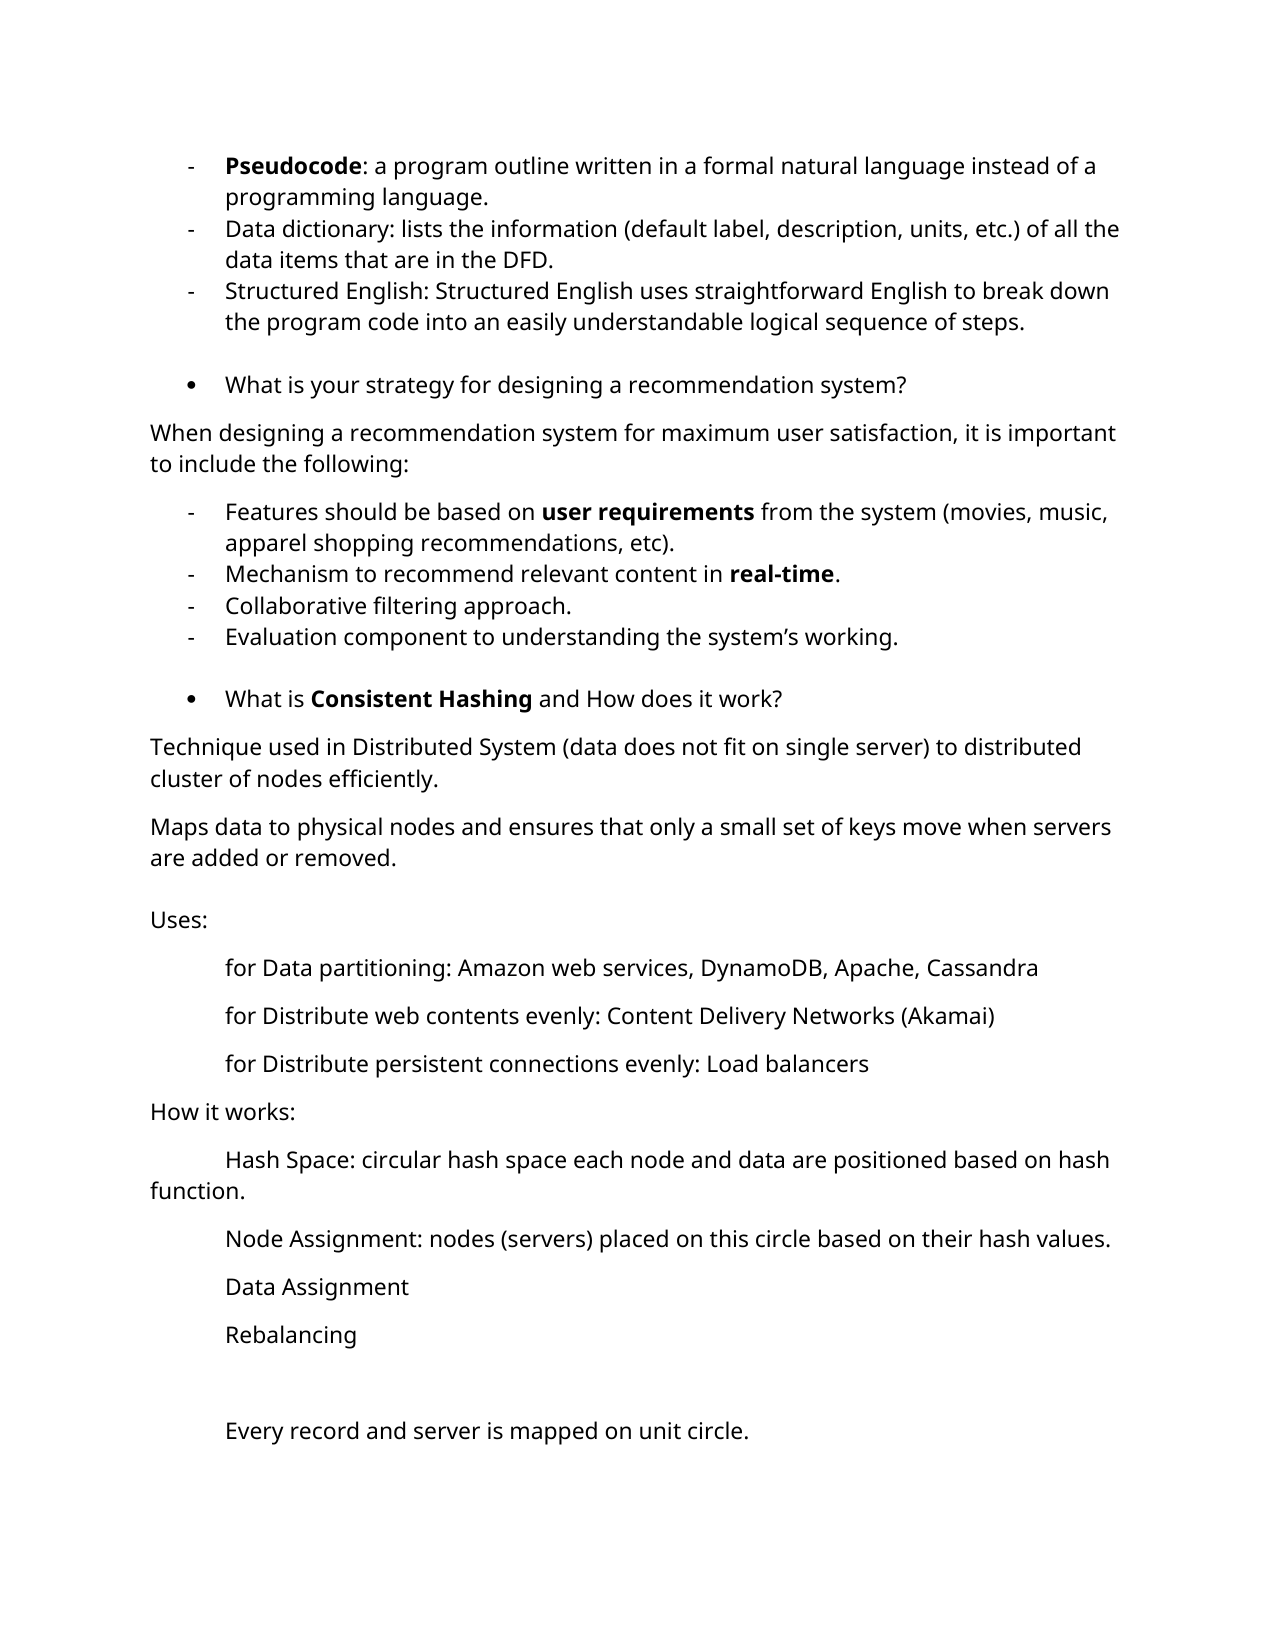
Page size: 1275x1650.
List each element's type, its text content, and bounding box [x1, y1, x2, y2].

list Structured English: Structured English uses straightforward English to break down the program code into an easily understandable logical sequence of steps. [187, 275, 1125, 337]
text How it works: [150, 1096, 1125, 1127]
text Every record and server is mapped on unit circle. [225, 1414, 1125, 1446]
text Technique used in Distributed System (data does not fit on single server) to distributed cluster of nodes efficiently. [150, 731, 1125, 794]
text for Distribute persistent connections evenly: Load balancers [150, 1048, 1125, 1079]
text Node Assignment: nodes (servers) placed on this circle based on their hash values. [150, 1223, 1125, 1254]
text Maps data to physical nodes and ensures that only a small set of keys move when servers are added or removed. [150, 810, 1125, 873]
text Rebalancing [150, 1319, 1125, 1350]
list What is Consistent Hashing and How does it work? [187, 683, 1125, 714]
list Evaluation component to understanding the system’s working. [187, 621, 1125, 652]
list Pseudocode: a program outline written in a formal natural language instead of a programming language. [187, 150, 1125, 212]
text Data Assignment [150, 1271, 1125, 1302]
list Collaborative filtering approach. [187, 589, 1125, 621]
list Data dictionary: lists the information (default label, description, units, etc.) of all the data items that are in the DFD. [187, 212, 1125, 275]
list Features should be based on user requirements from the system (movies, music, apparel shopping recommendations, etc). [187, 496, 1125, 558]
text When designing a recommendation system for maximum user satisfaction, it is important to include the following: [150, 417, 1125, 479]
list Mechanism to recommend relevant content in real-time. [187, 558, 1125, 589]
list What is your strategy for designing a recommendation system? [187, 369, 1125, 400]
text Uses: [150, 904, 1125, 935]
text for Distribute web contents evenly: Content Delivery Networks (Akamai) [150, 1000, 1125, 1031]
text Hash Space: circular hash space each node and data are positioned based on hash function. [150, 1144, 1125, 1206]
text for Data partitioning: Amazon web services, DynamoDB, Apache, Cassandra [150, 952, 1125, 983]
